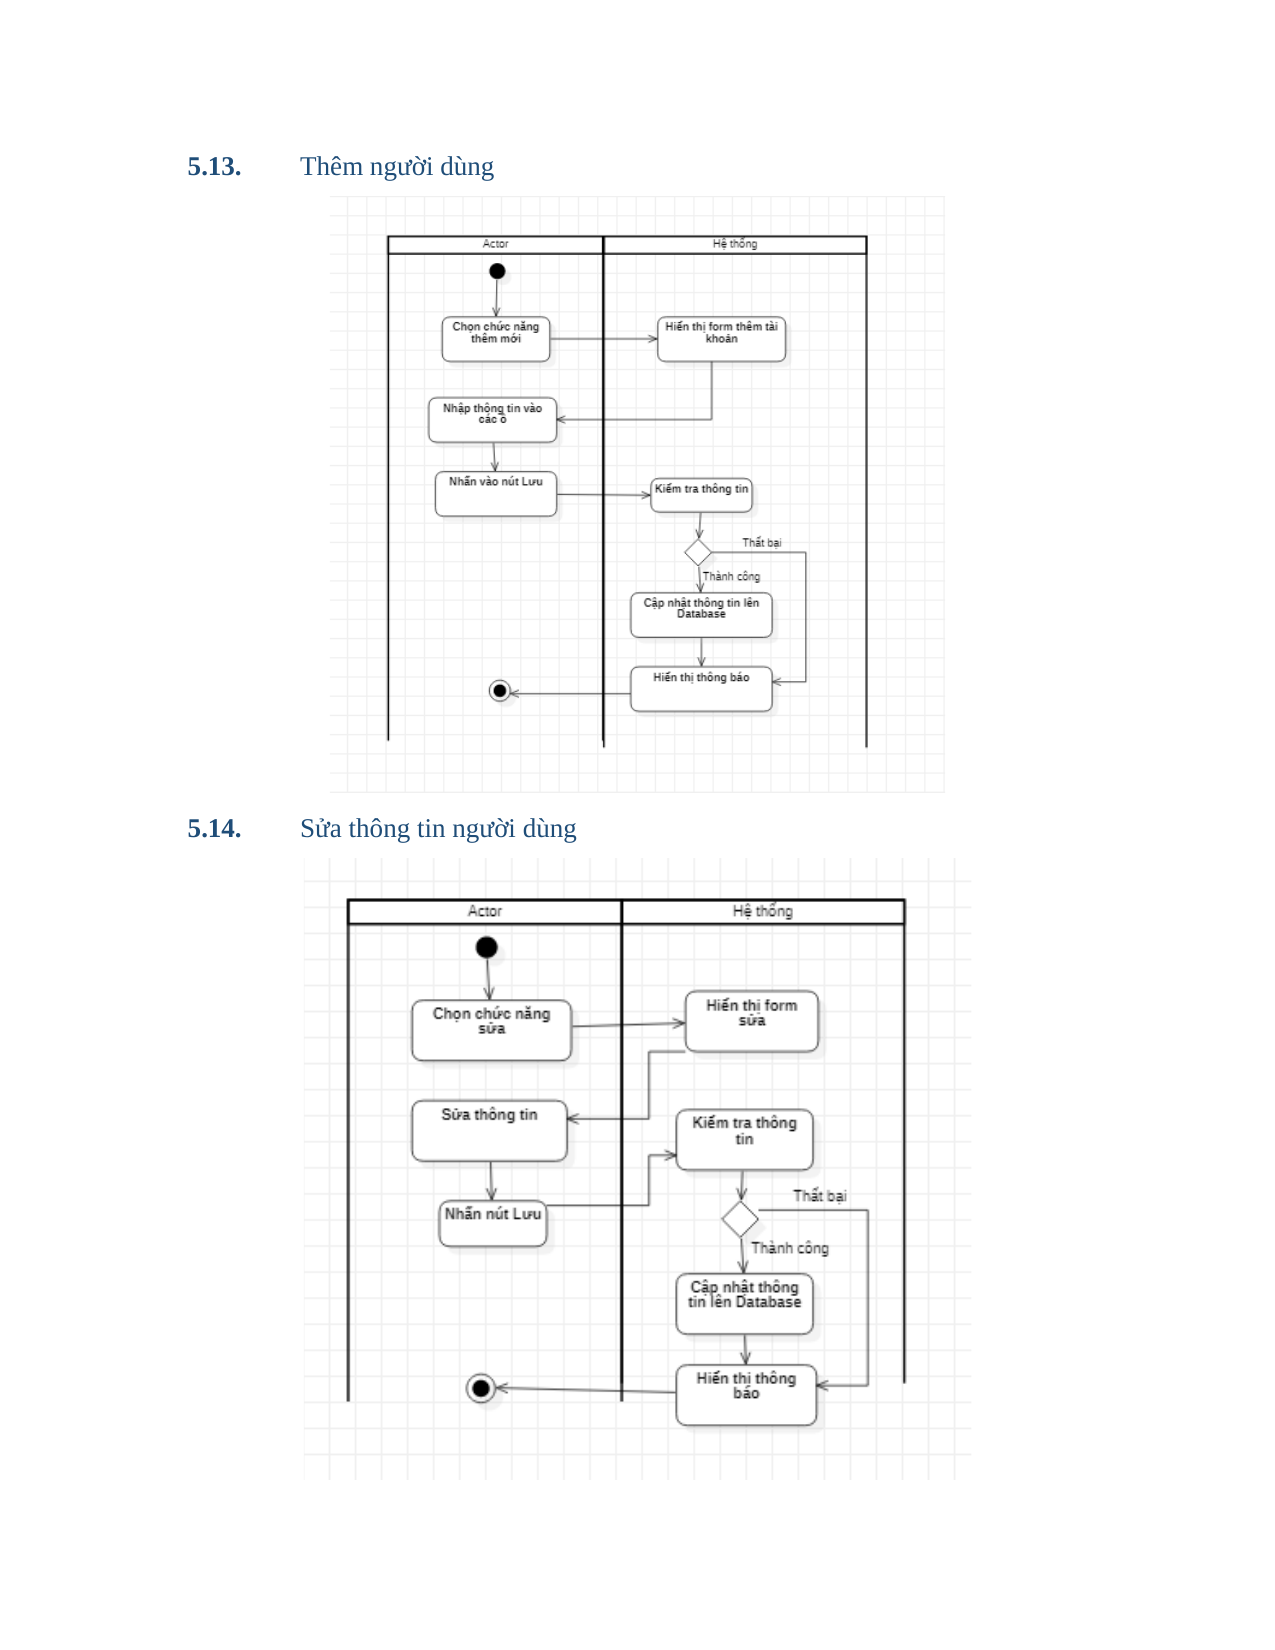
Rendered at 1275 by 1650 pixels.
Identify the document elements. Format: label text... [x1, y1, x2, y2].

subtitle Thêm người dùng [187, 150, 1125, 181]
picture [329, 196, 946, 793]
picture [303, 858, 972, 1480]
subtitle Sửa thông tin người dùng [187, 812, 1125, 843]
